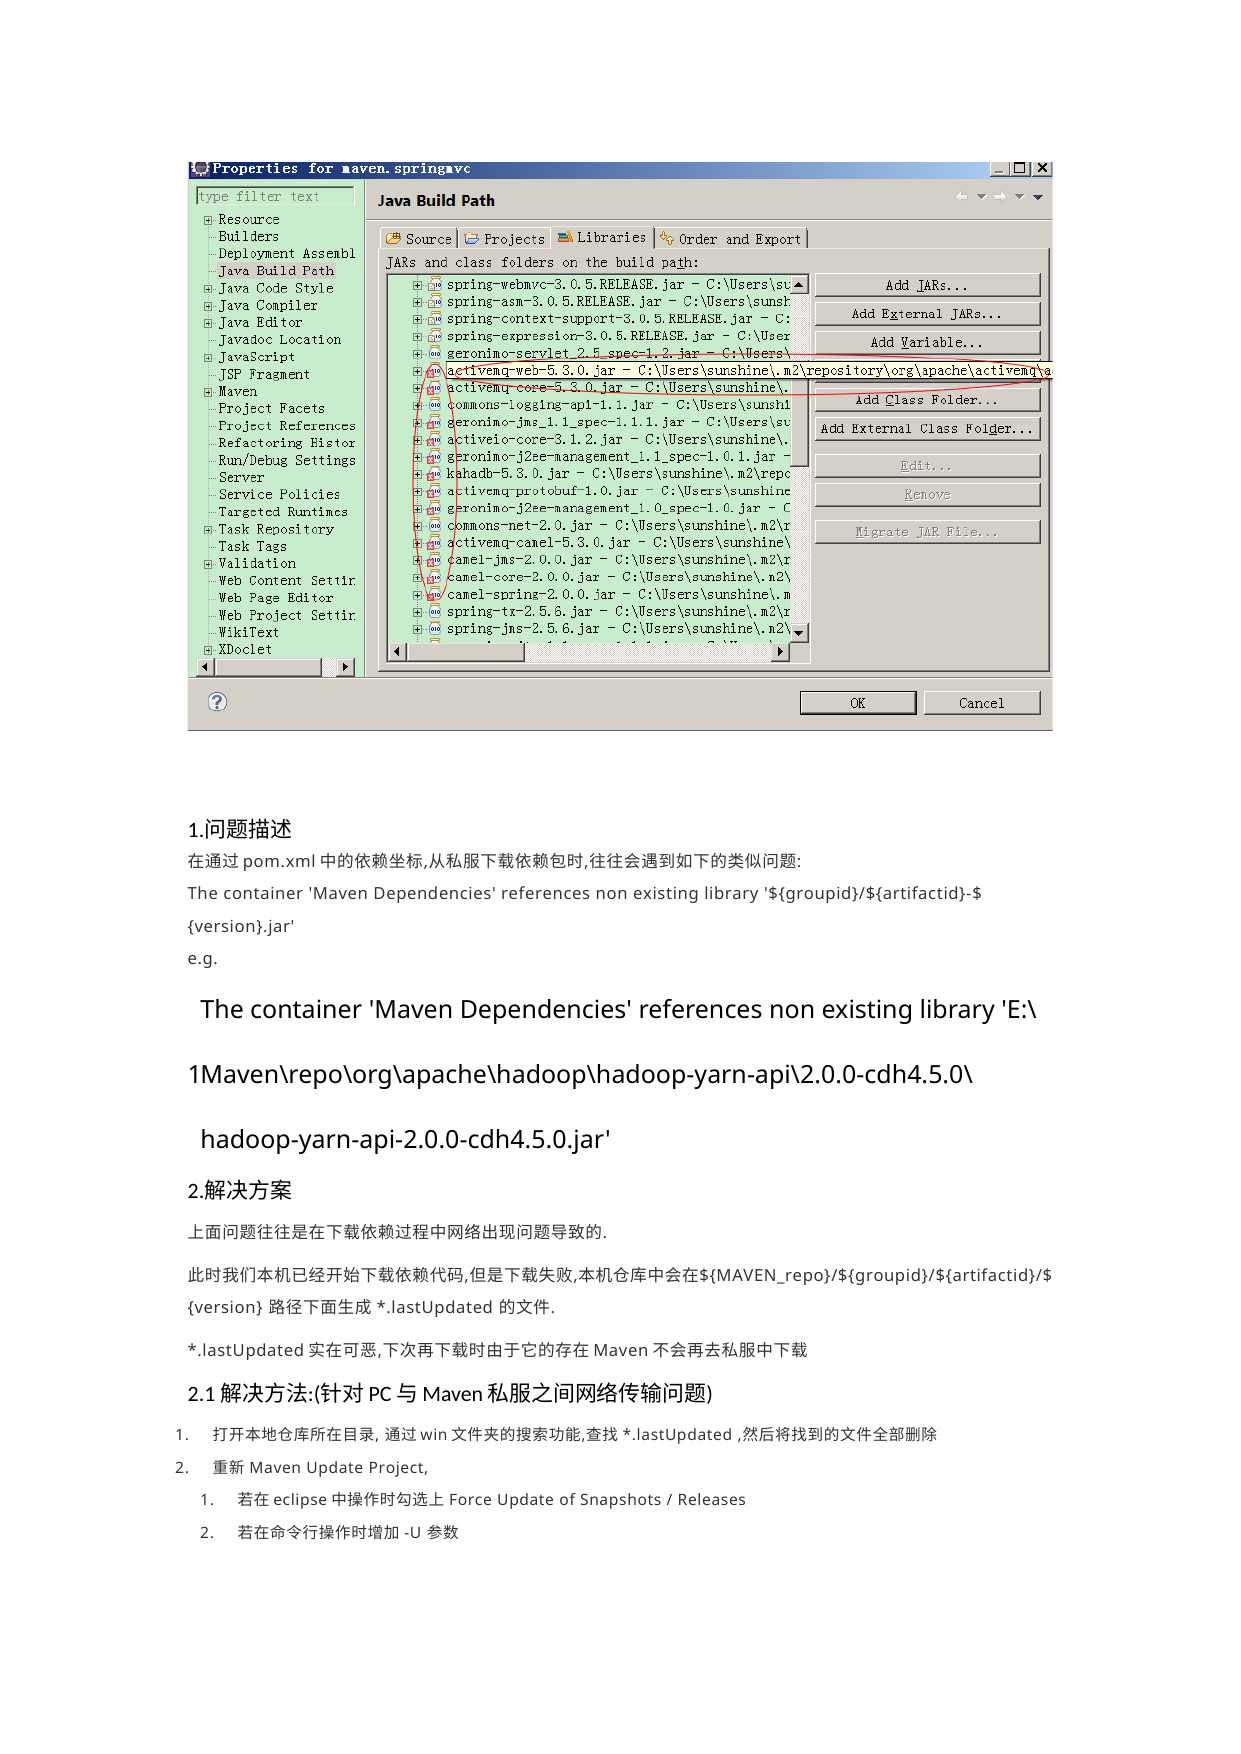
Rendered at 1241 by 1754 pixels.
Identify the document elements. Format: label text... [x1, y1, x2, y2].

text 2.1 解决方法:(针对PC与Maven私服之间网络传输问题) [187, 1375, 1053, 1408]
text 在通过pom.xml中的依赖坐标,从私服下载依赖包时,往往会遇到如下的类似问题: [187, 844, 1053, 877]
list 重新 Maven Update Project, [175, 1450, 1028, 1483]
text 1.问题描述 [187, 812, 1053, 844]
text 2.解决方案 [187, 1173, 1053, 1205]
list 若在eclipse中操作时勾选上 Force Update of Snapshots / Releases [200, 1483, 1003, 1515]
text The container 'Maven Dependencies' references non existing library '${groupid}/${artifactid}-${version}.jar' [187, 877, 1053, 942]
table_header The container 'Maven Dependencies' references non existing library 'E:\Maven\repo\org\apache\hadoop\hadoop-yarn-api\2.0.0-cdh4.5.0\hadoop-yarn-api-2.0.0-cdh4.5.0.jar' [199, 975, 1061, 1173]
text 上面问题往往是在下载依赖过程中网络出现问题导致的. [187, 1215, 1053, 1248]
list 打开本地仓库所在目录, 通过win文件夹的搜索功能,查找 *.lastUpdated ,然后将找到的文件全部删除 [175, 1418, 1028, 1450]
picture [187, 162, 1053, 731]
text *.lastUpdated实在可恶,下次再下载时由于它的存在Maven不会再去私服中下载 [187, 1333, 1053, 1365]
text 此时我们本机已经开始下载依赖代码,但是下载失败,本机仓库中会在${MAVEN_repo}/${groupid}/${artifactid}/${version} 路径下面生成 *.lastUpdated 的文件. [187, 1258, 1053, 1323]
list 若在命令行操作时增加 -U 参数 [200, 1515, 1003, 1548]
text e.g. [187, 942, 1053, 974]
